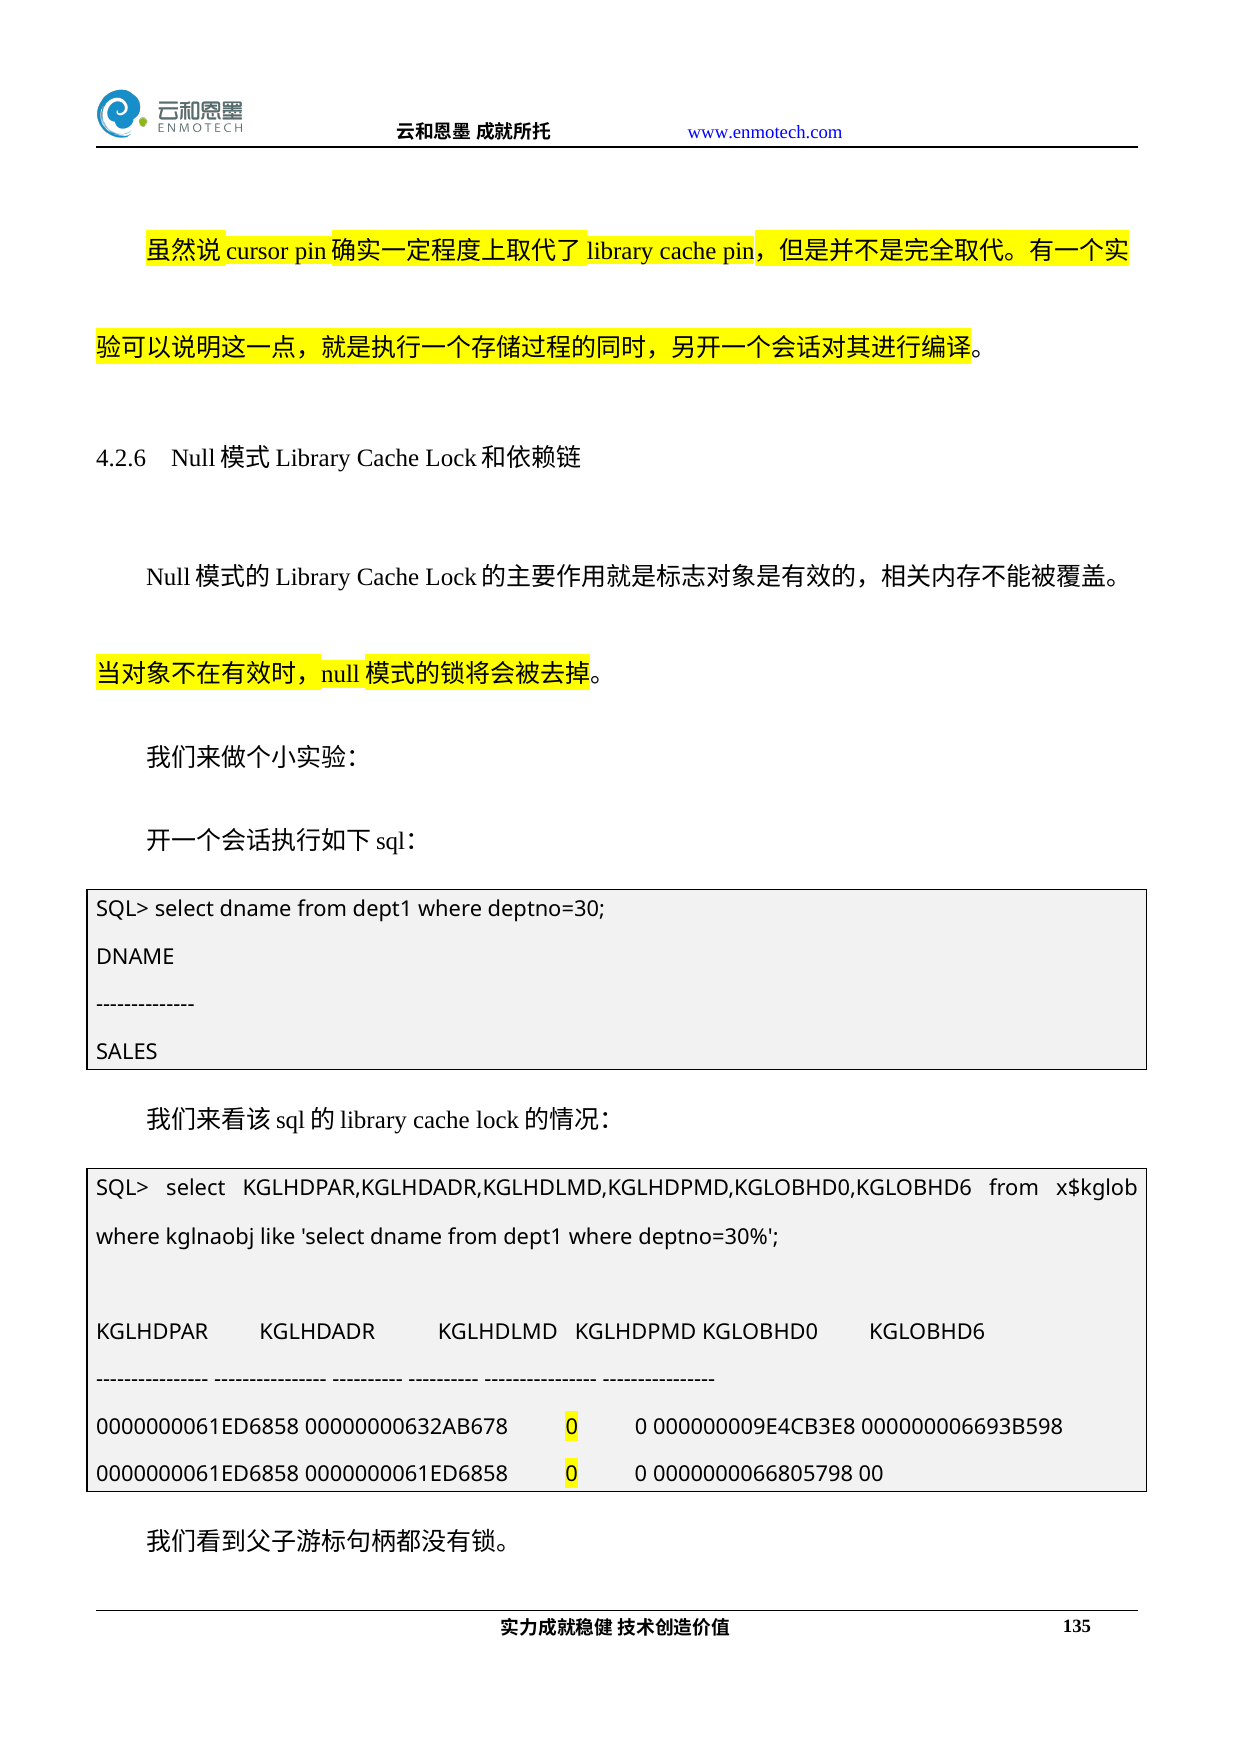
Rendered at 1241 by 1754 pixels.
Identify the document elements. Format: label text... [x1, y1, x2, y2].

text SQL> select dname from dept1 where deptno=30; [88, 890, 1146, 924]
text 0000000061ED6858 00000000632AB678 0 0 000000009E4CB3E8 000000006693B598 [88, 1406, 1146, 1442]
text 虽然说cursor pin确实一定程度上取代了library cache pin，但是并不是完全取代。有一个实验可以说明这一点，就是执行一个存储过程的同时，另开一个会话对其进行编译。 [96, 216, 1138, 378]
text Null模式的Library Cache Lock的主要作用就是标志对象是有效的，相关内存不能被覆盖。当对象不在有效时，null模式的锁将会被去掉。 [96, 542, 1138, 704]
text KGLHDPAR KGLHDADR KGLHDLMD KGLHDPMD KGLOBHD0 KGLOBHD6 [88, 1311, 1146, 1347]
text SALES [88, 1031, 1146, 1069]
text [88, 1359, 1146, 1394]
text SQL> select KGLHDPAR,KGLHDADR,KGLHDLMD,KGLHDPMD,KGLOBHD0,KGLOBHD6 from x$kglob where kglnaobj like 'select dname from dept1 where deptno=30%'; [88, 1169, 1146, 1252]
text -------------- [88, 984, 1146, 1019]
text 我们看到父子游标句柄都没有锁。 [96, 1507, 1138, 1572]
picture [95, 88, 245, 139]
text DNAME [88, 936, 1146, 972]
text 开一个会话执行如下sql： [96, 806, 1138, 871]
text 我们来做个小实验： [96, 723, 1138, 788]
text 0000000061ED6858 0000000061ED6858 0 0 0000000066805798 00 [88, 1454, 1146, 1491]
subtitle Null模式Library Cache Lock和依赖链 [96, 423, 1138, 488]
text 我们来看该sql的library cache lock的情况： [96, 1085, 1138, 1150]
